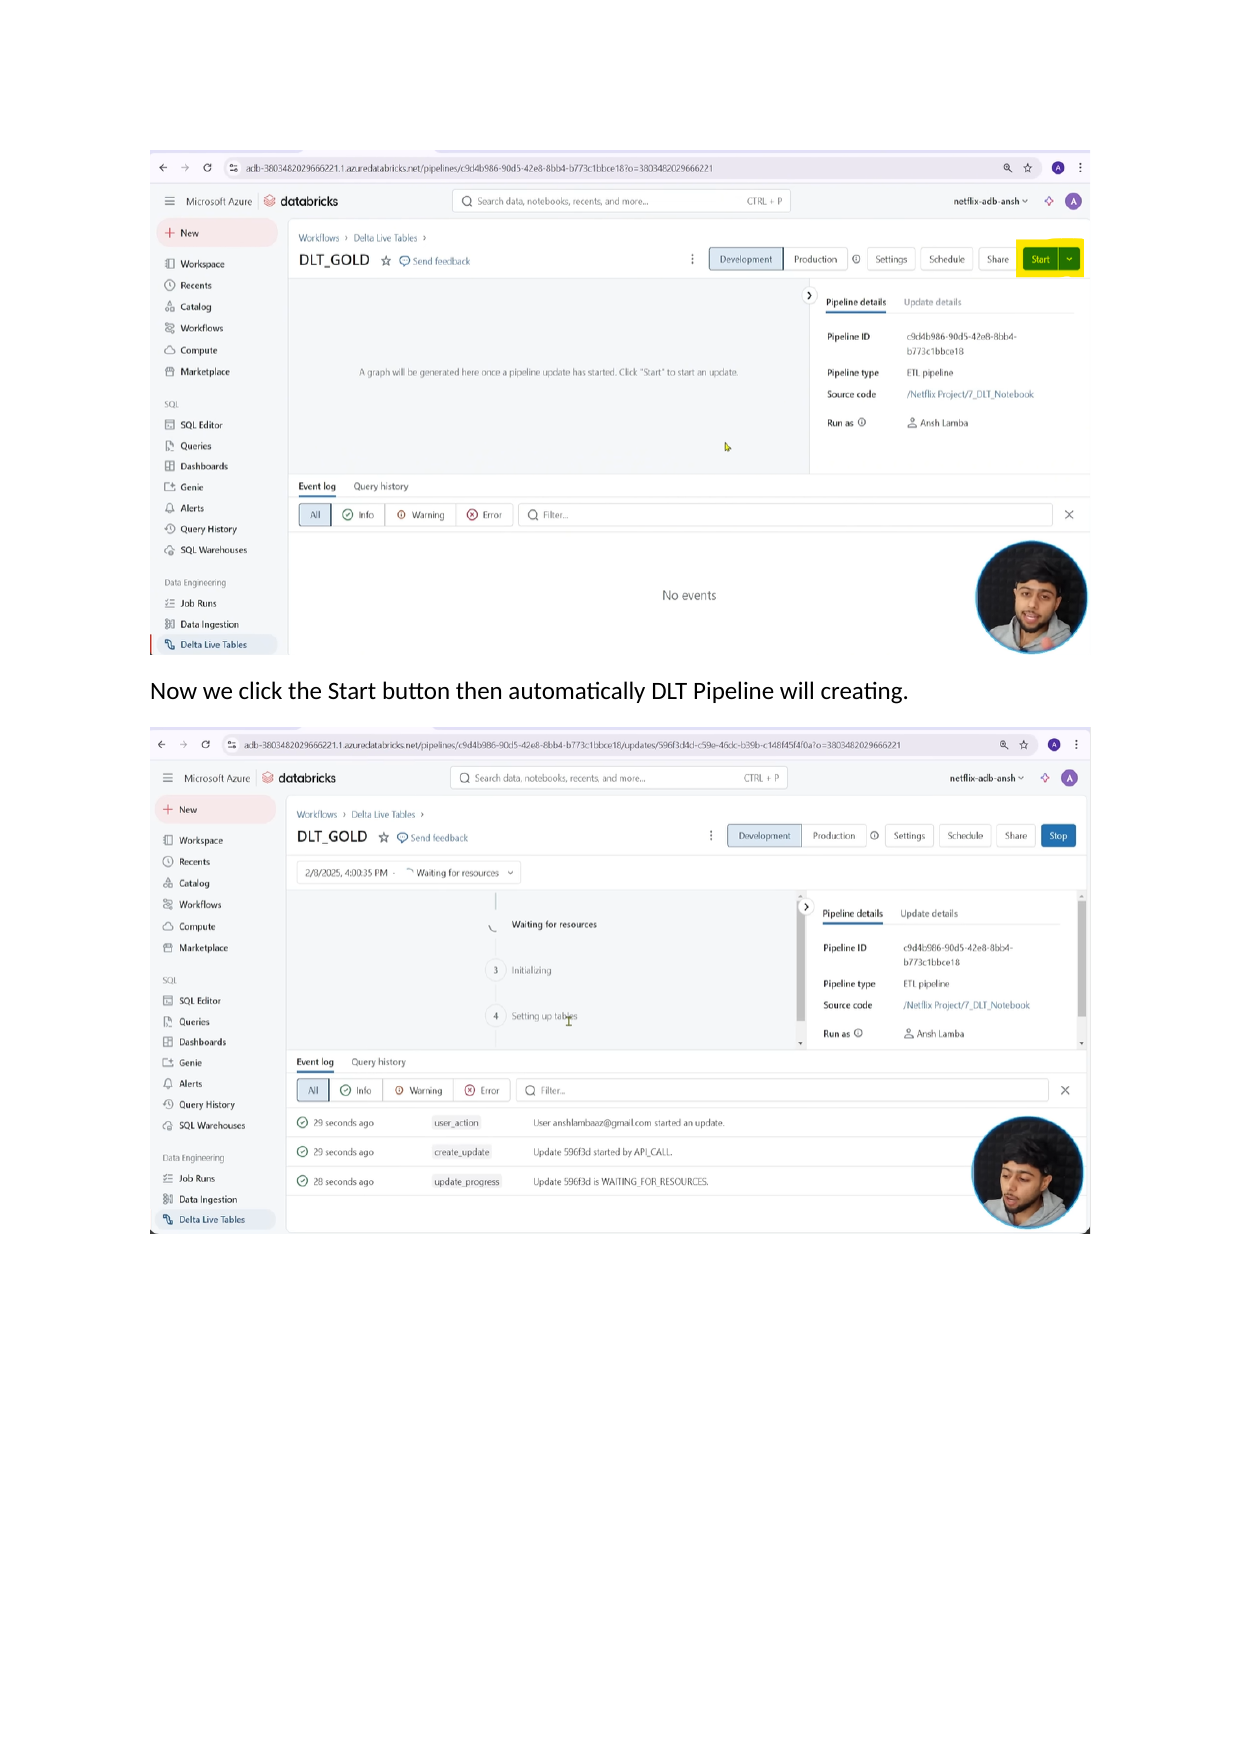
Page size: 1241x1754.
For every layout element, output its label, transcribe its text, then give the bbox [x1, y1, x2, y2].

picture [150, 150, 1091, 655]
picture [150, 727, 1091, 1234]
text Now we click the Start button then automatically DLT Pipeline will creating. [150, 675, 1090, 706]
